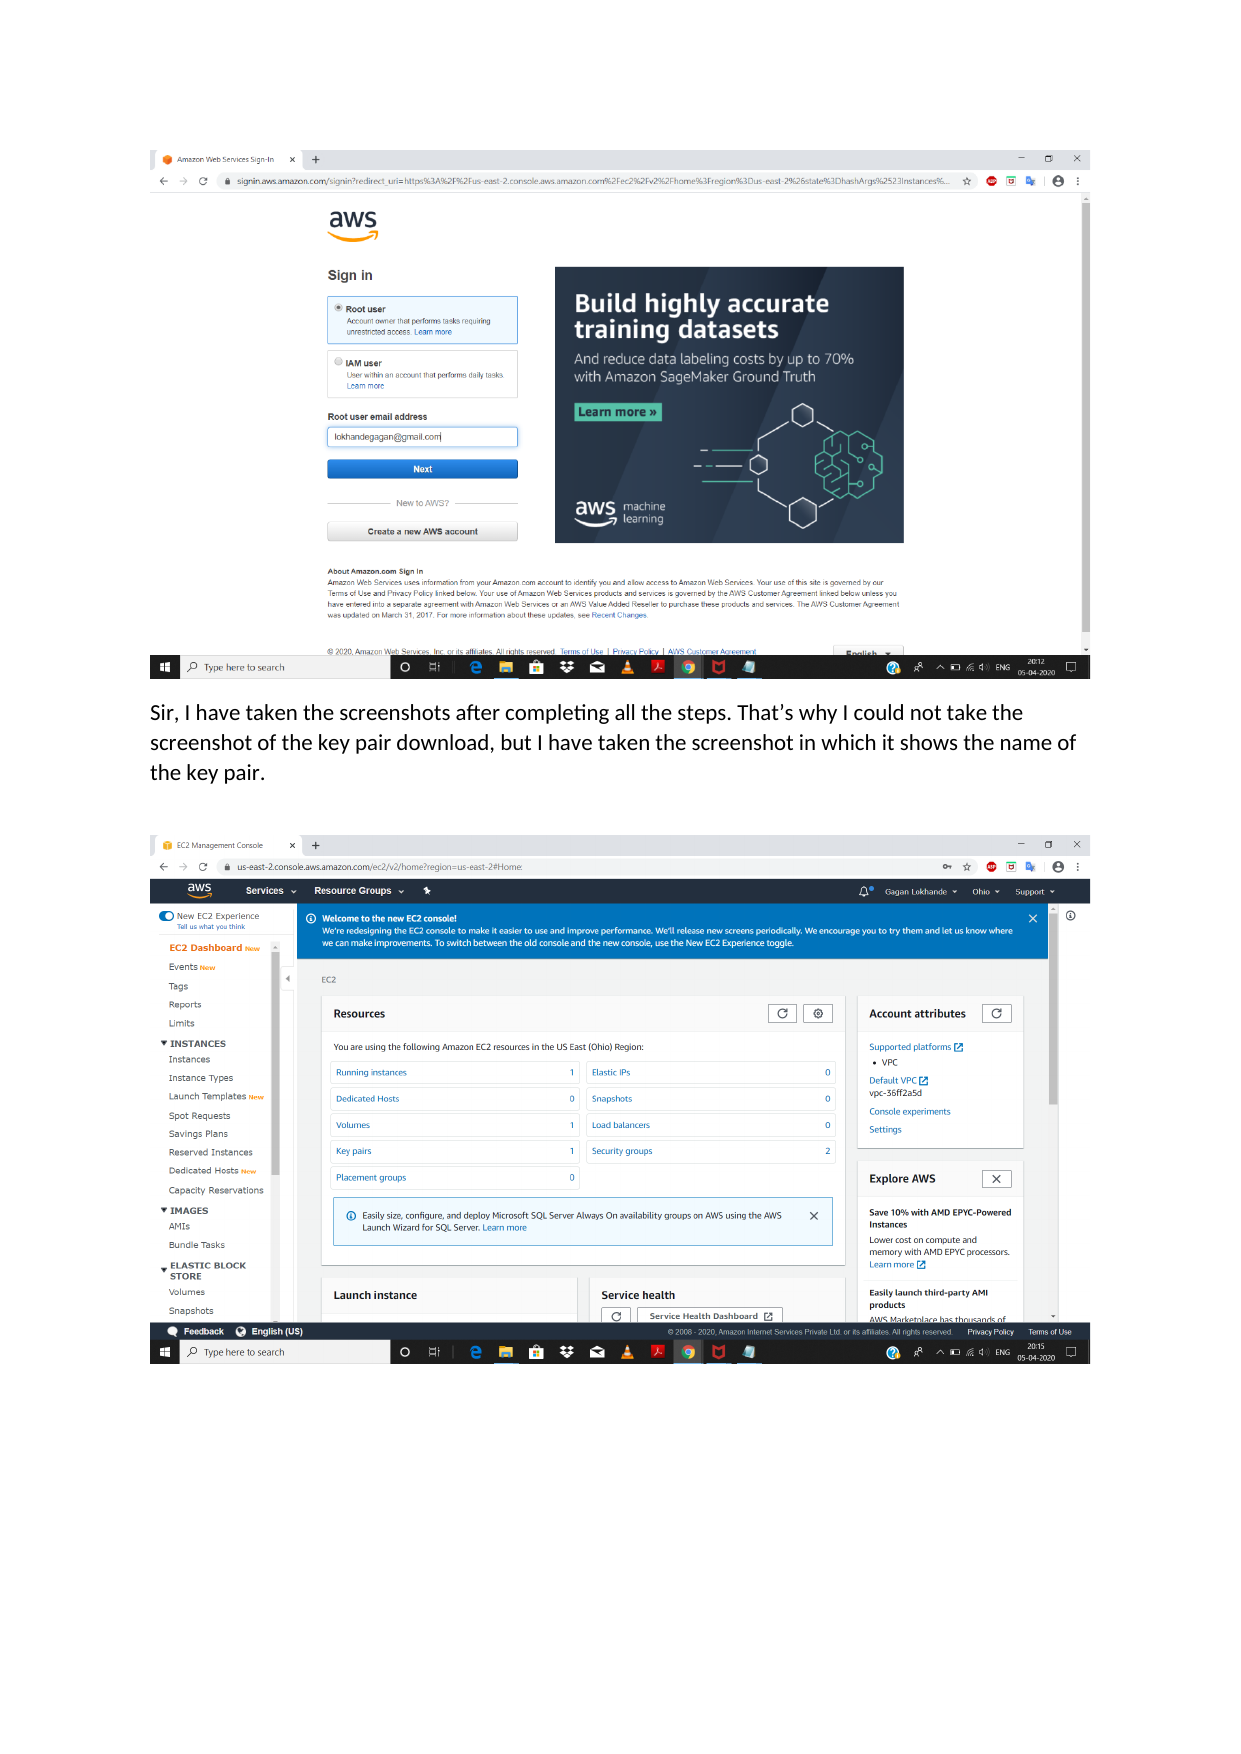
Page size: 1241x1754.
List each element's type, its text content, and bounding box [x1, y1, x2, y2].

text Sir, I have taken the screenshots after completing all the steps. That’s why I could not take the screenshot of the key pair download, but I have taken the screenshot in which it shows the name of the key pair. [150, 698, 1090, 786]
picture [150, 835, 1091, 1364]
picture [150, 150, 1091, 679]
